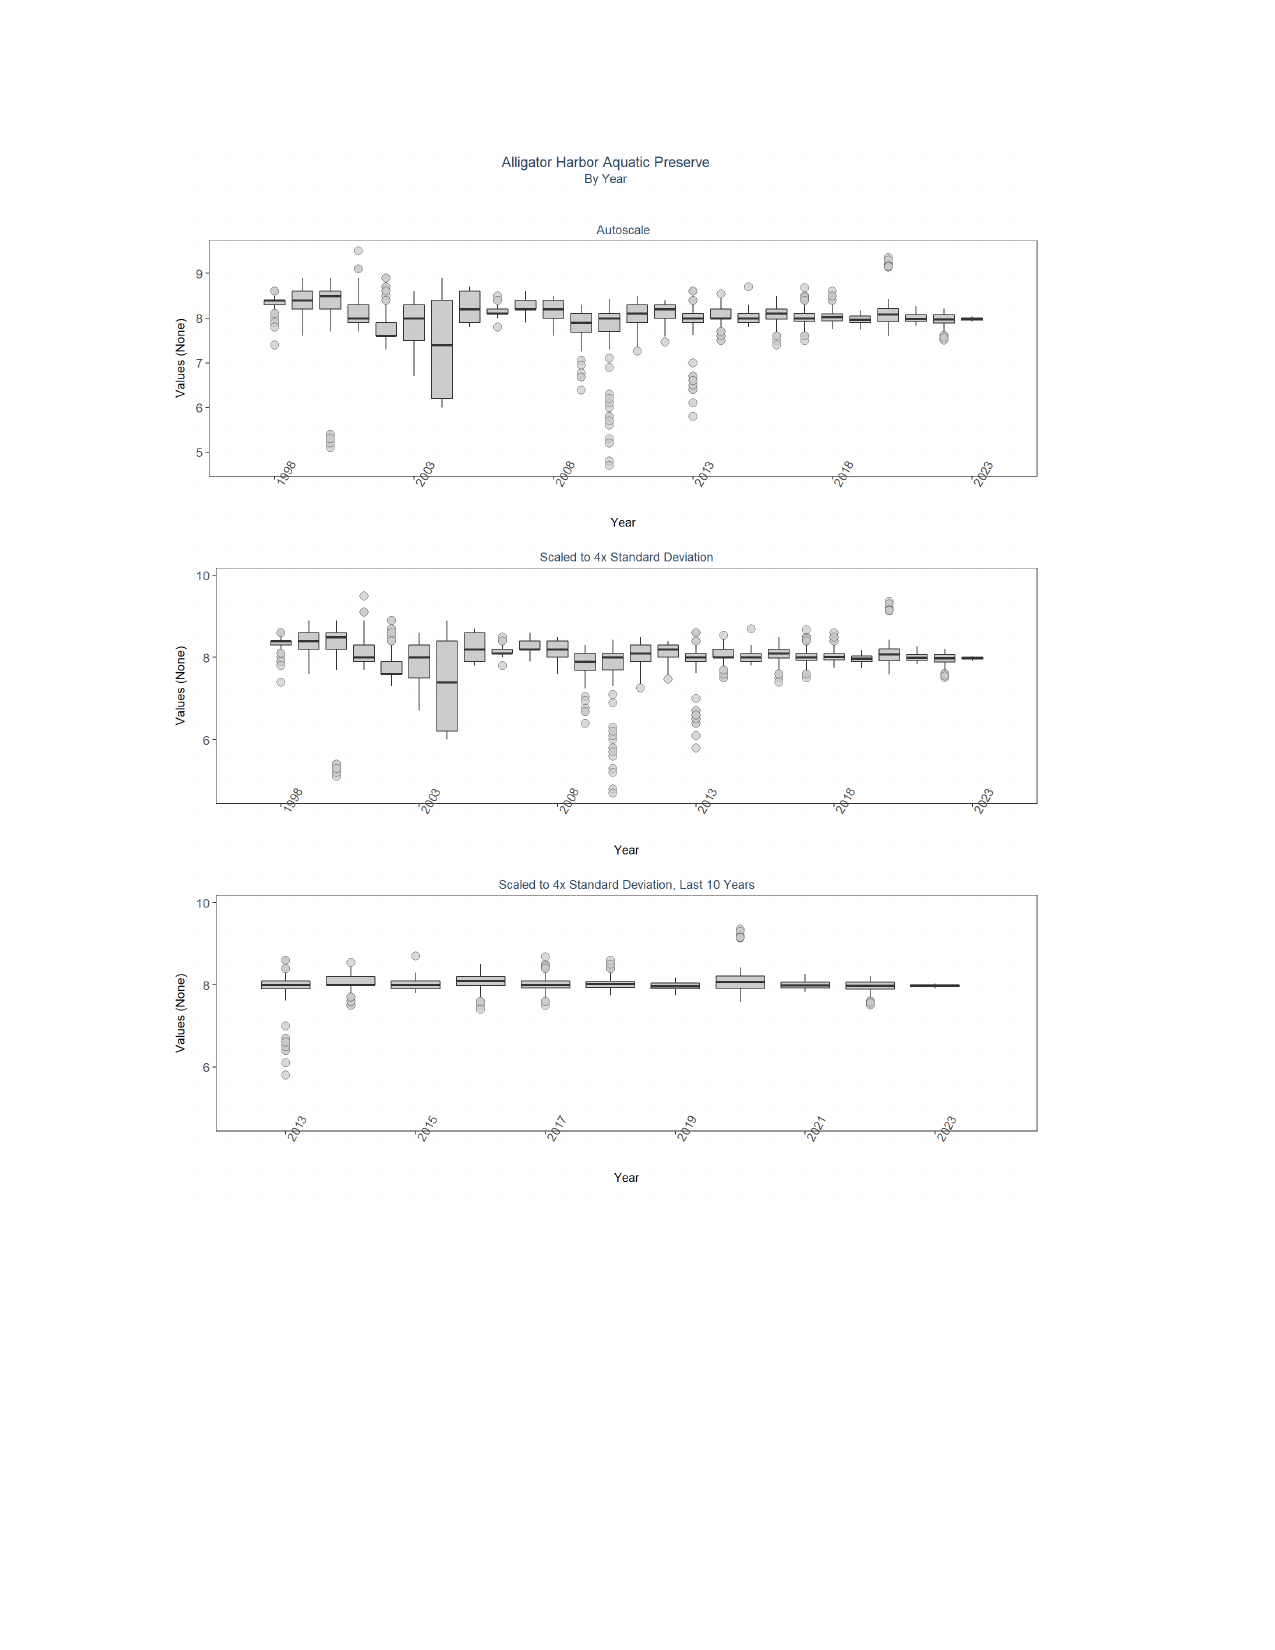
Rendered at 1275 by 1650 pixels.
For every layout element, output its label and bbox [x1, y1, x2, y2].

picture [168, 150, 1044, 1200]
